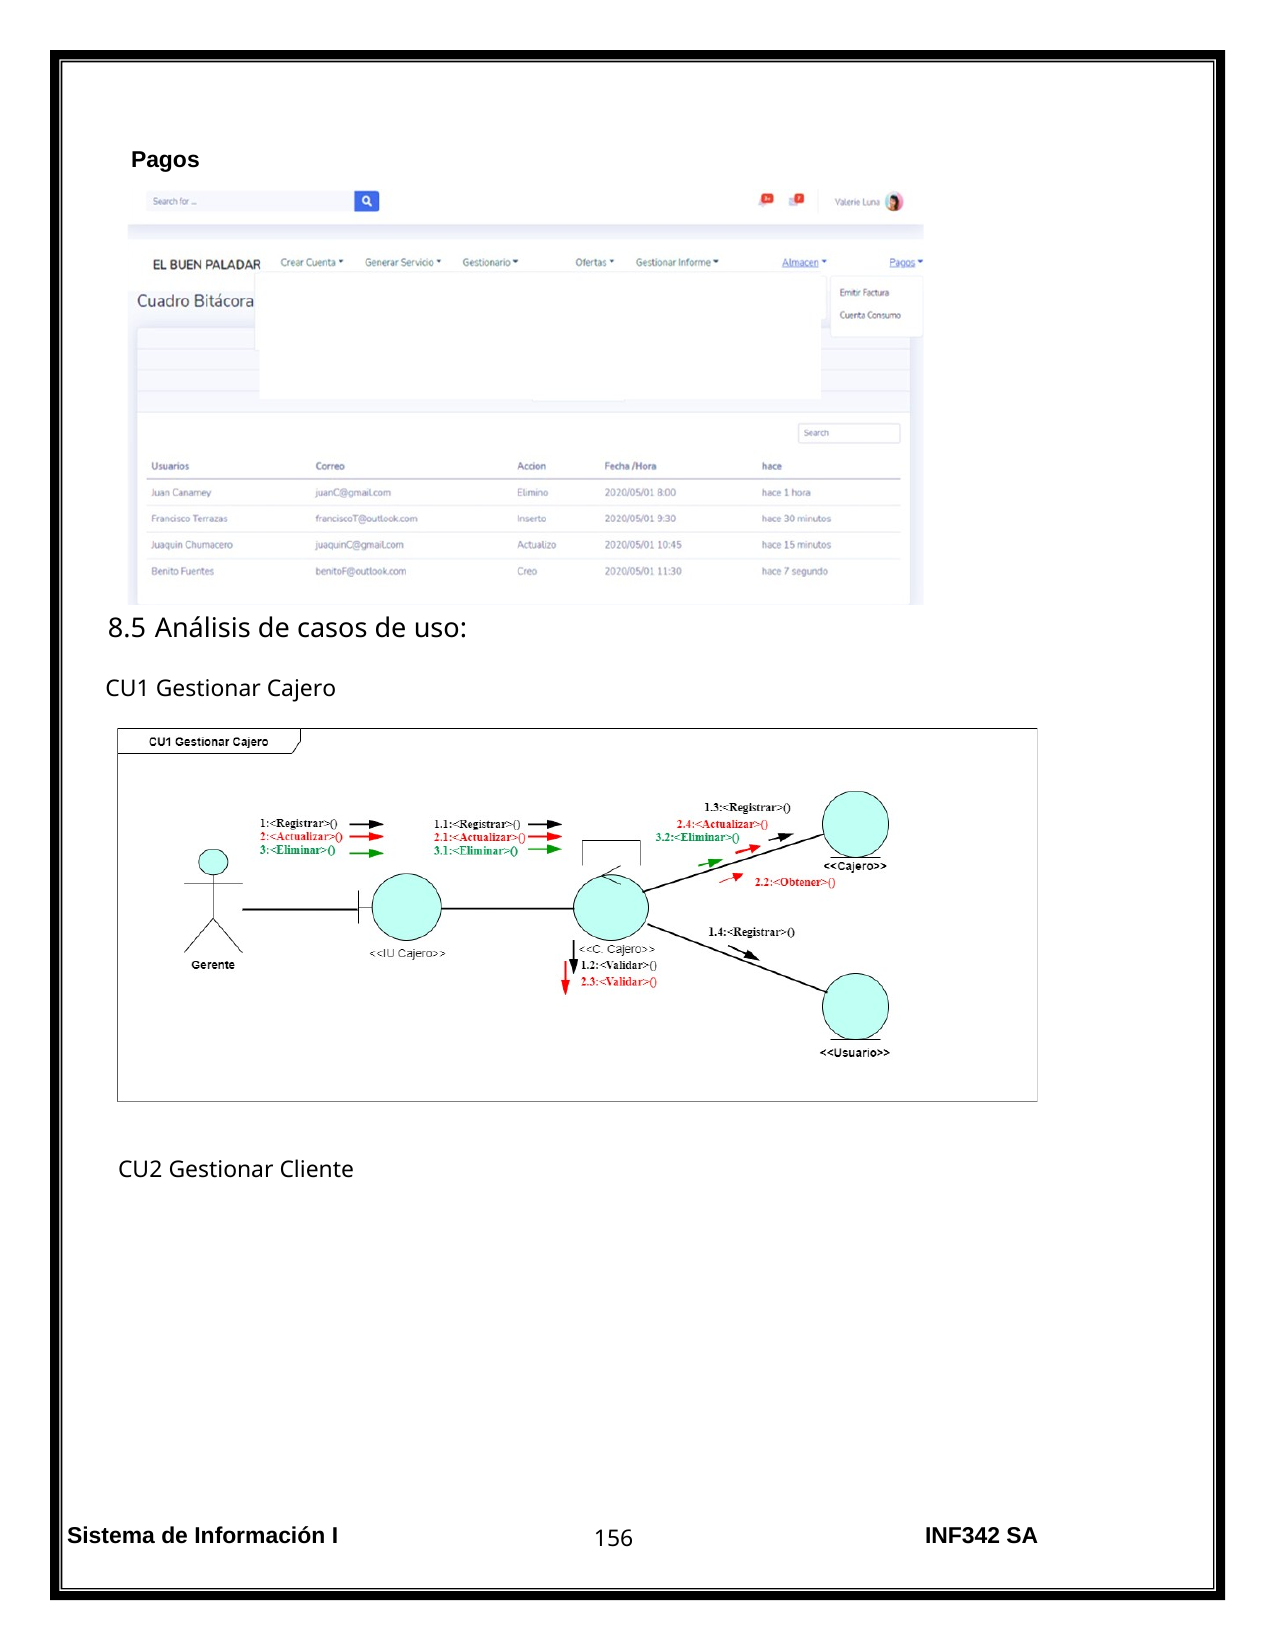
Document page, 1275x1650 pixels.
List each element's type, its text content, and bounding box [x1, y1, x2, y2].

picture [127, 189, 924, 605]
text CU1 Gestionar Cajero [105, 672, 1212, 703]
text CU2 Gestionar Cliente [118, 1153, 1212, 1185]
text Pagos [131, 146, 1212, 172]
picture [117, 728, 1038, 1102]
